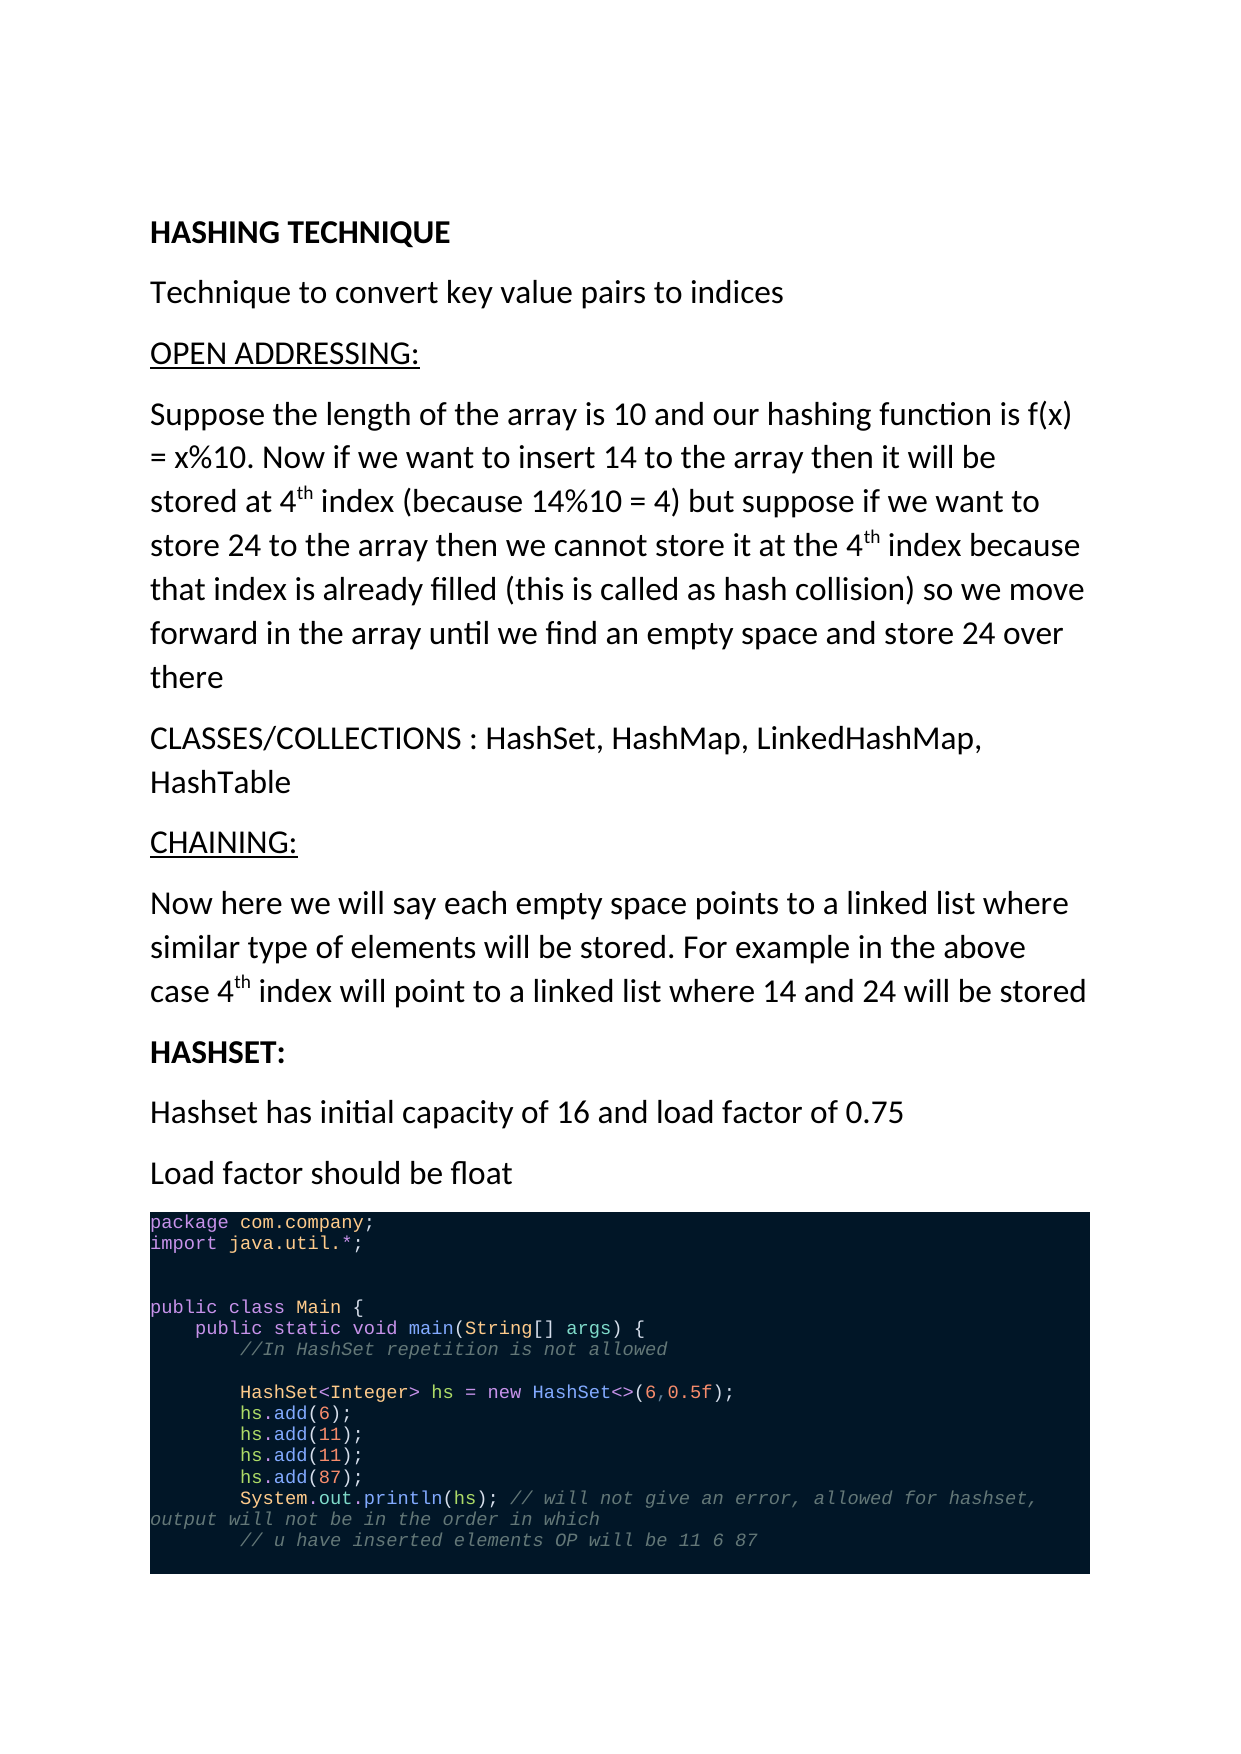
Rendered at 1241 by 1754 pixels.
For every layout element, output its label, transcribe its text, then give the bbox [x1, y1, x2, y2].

text Suppose the length of the array is 10 and our hashing function is f(x) = x%10. Now if we want to insert 14 to the array then it will be stored at 4th index (because 14%10 = 4) but suppose if we want to store 24 to the array then we cannot store it at the 4th index because that index is already filled (this is called as hash collision) so we move forward in the array until we find an empty space and store 24 over there [150, 392, 1090, 697]
text OPEN ADDRESSING: [150, 332, 1090, 373]
text Load factor should be float [150, 1152, 1090, 1193]
text HASHING TECHNIQUE [150, 211, 1090, 251]
text Hashset has initial capacity of 16 and load factor of 0.75 [150, 1091, 1090, 1132]
text HASHSET: [150, 1031, 1090, 1071]
text Now here we will say each empty space points to a linked list where similar type of elements will be stored. For example in the above case 4th index will point to a linked list where 14 and 24 will be stored [150, 882, 1090, 1011]
text Technique to convert key value pairs to indices [150, 271, 1090, 312]
text CHAINING: [150, 821, 1090, 862]
text CLASSES/COLLECTIONS : HashSet, HashMap, LinkedHashMap, HashTable [150, 717, 1090, 802]
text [150, 1212, 1090, 1574]
